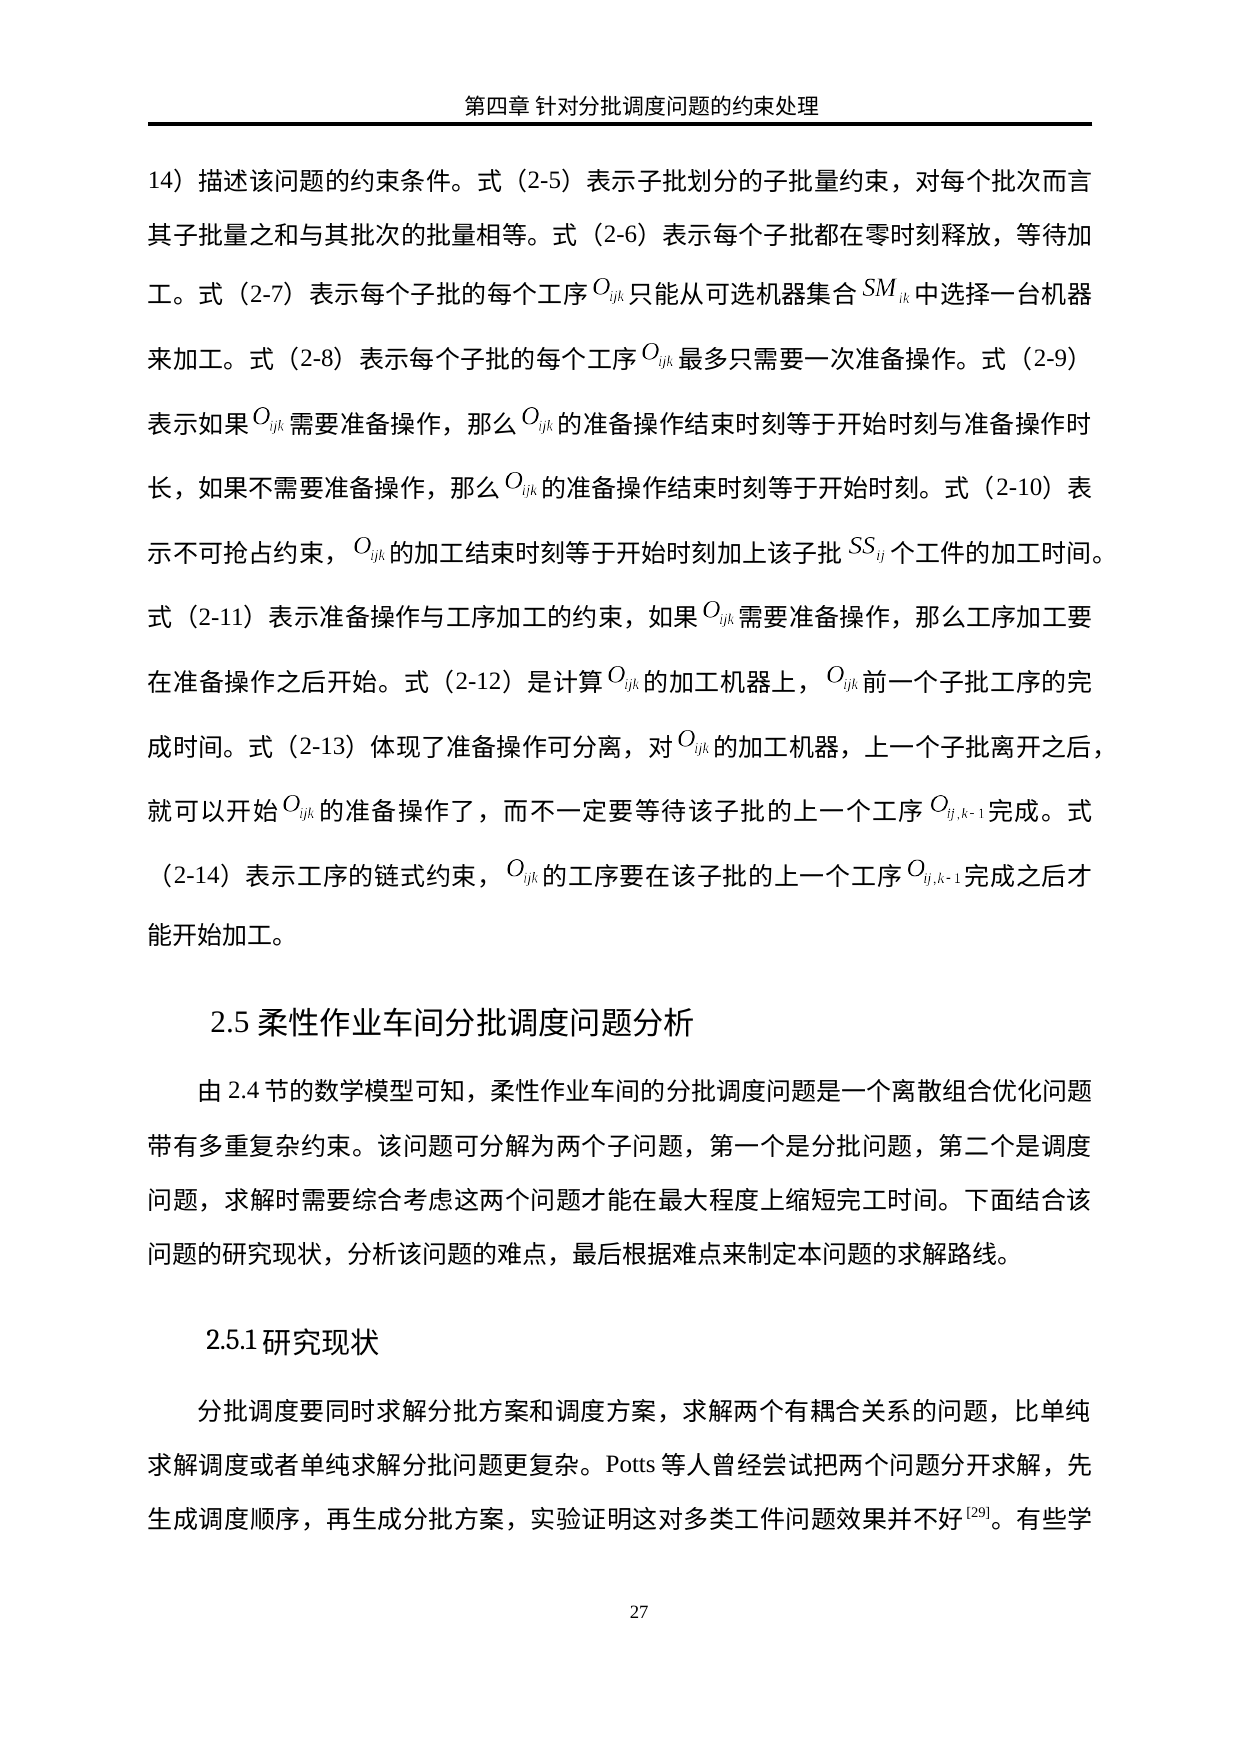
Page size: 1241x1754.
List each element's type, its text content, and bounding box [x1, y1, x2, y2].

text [148, 1391, 1092, 1536]
subtitle 2.5 柔性作业车间分批调度问题分析 [148, 987, 1092, 1055]
subtitle 2.5.1 研究现状 [148, 1306, 1092, 1374]
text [148, 161, 1092, 952]
text 由2.4节的数学模型可知，柔性作业车间的分批调度问题是一个离散组合优化问题，带有多重复杂约束。该问题可分解为两个子问题，第一个是分批问题，第二个是调度问题，求解时需要综合考虑这两个问题才能在最大程度上缩短完工时间。下面结合该问题的研究现状，分析该问题的难点，最后根据难点来制定本问题的求解路线。 [148, 1072, 1092, 1271]
